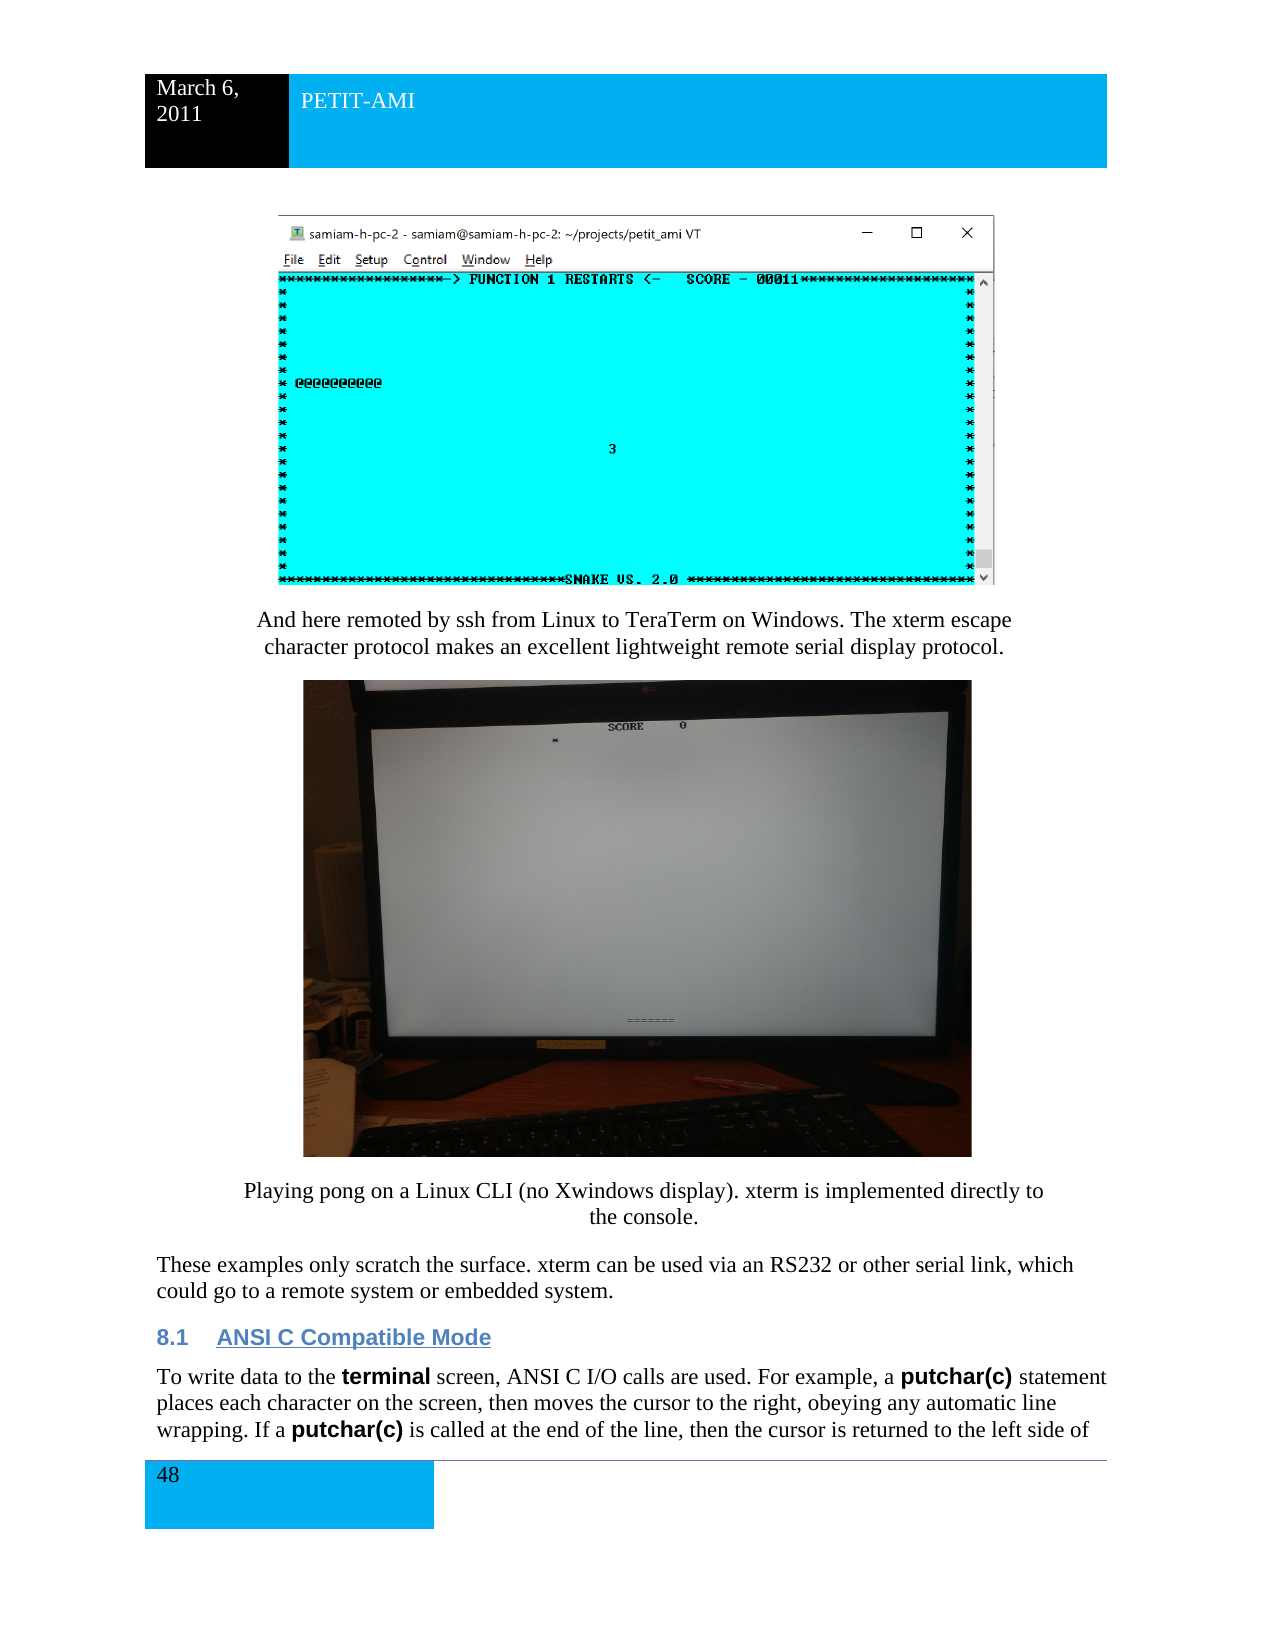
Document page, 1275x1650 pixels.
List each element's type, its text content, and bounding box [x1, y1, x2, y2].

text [156, 1363, 1118, 1442]
text These examples only scratch the surface. xterm can be used via an RS232 or other serial link, which could go to a remote system or embedded system. [156, 1251, 1118, 1303]
subtitle ANSI C Compatible Mode [156, 1324, 1118, 1351]
text And here remoted by ssh from Linux to TeraTerm on Windows. The xterm escape character protocol makes an excellent lightweight remote serial display protocol. [231, 607, 1038, 659]
picture [303, 680, 972, 1157]
text Playing pong on a Linux CLI (no Xwindows display). xterm is implemented directly to the console. [231, 1177, 1056, 1230]
picture [278, 215, 997, 586]
